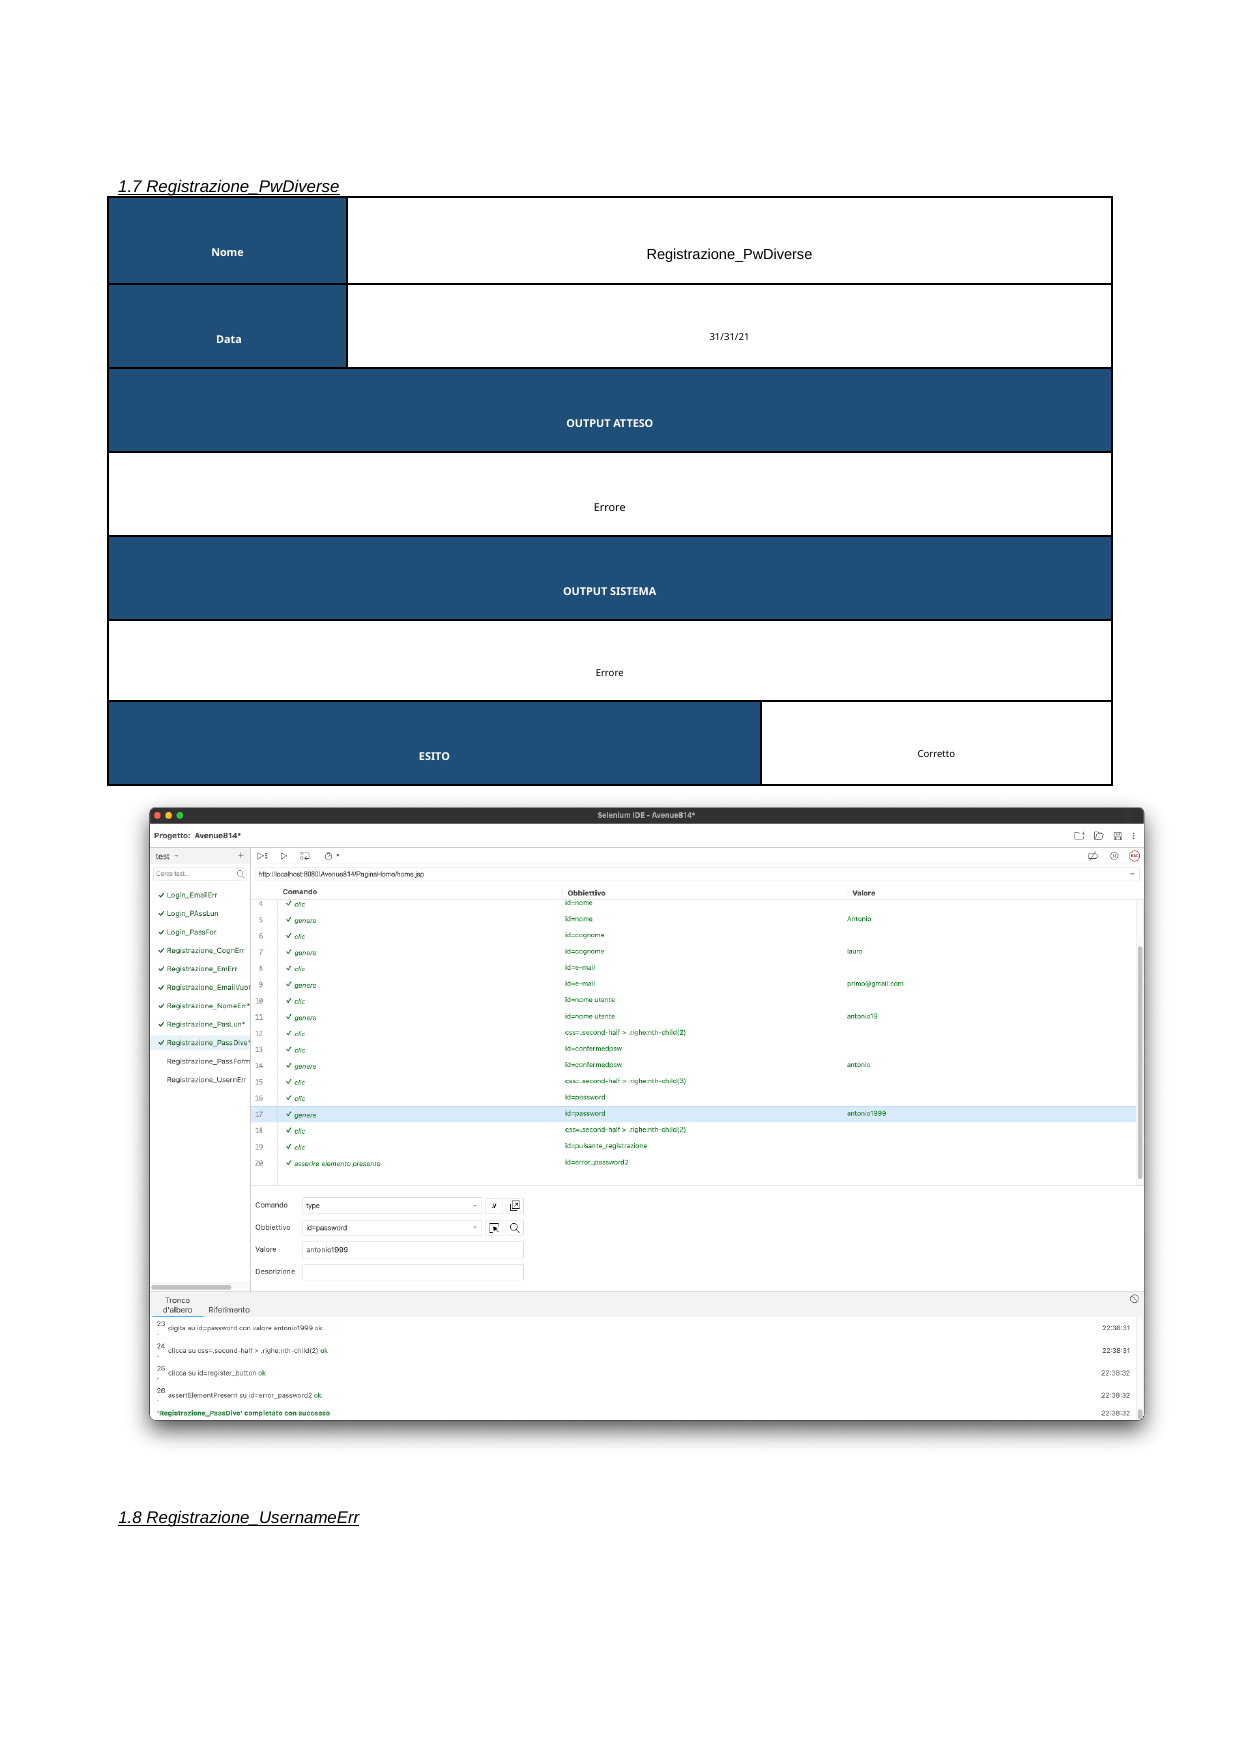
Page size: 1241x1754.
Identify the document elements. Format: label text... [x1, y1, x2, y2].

table_cell Corretto [762, 702, 1111, 784]
subtitle 1.7 Registrazione_PwDiverse [118, 162, 1122, 196]
picture [118, 786, 1174, 1461]
table_cell ESITO [109, 702, 760, 784]
table_header Registrazione_PwDiverse [348, 198, 1111, 283]
subtitle 1.8 Registrazione_UsernameErr [118, 1494, 1122, 1527]
table_cell Errore [109, 621, 1111, 700]
table_cell 31/31/21 [348, 285, 1111, 367]
table_cell OUTPUT ATTESO [109, 369, 1111, 451]
table_cell OUTPUT SISTEMA [109, 537, 1111, 619]
table_cell Errore [109, 453, 1111, 535]
table_header Nome [109, 198, 346, 283]
table_cell Data [109, 285, 346, 367]
